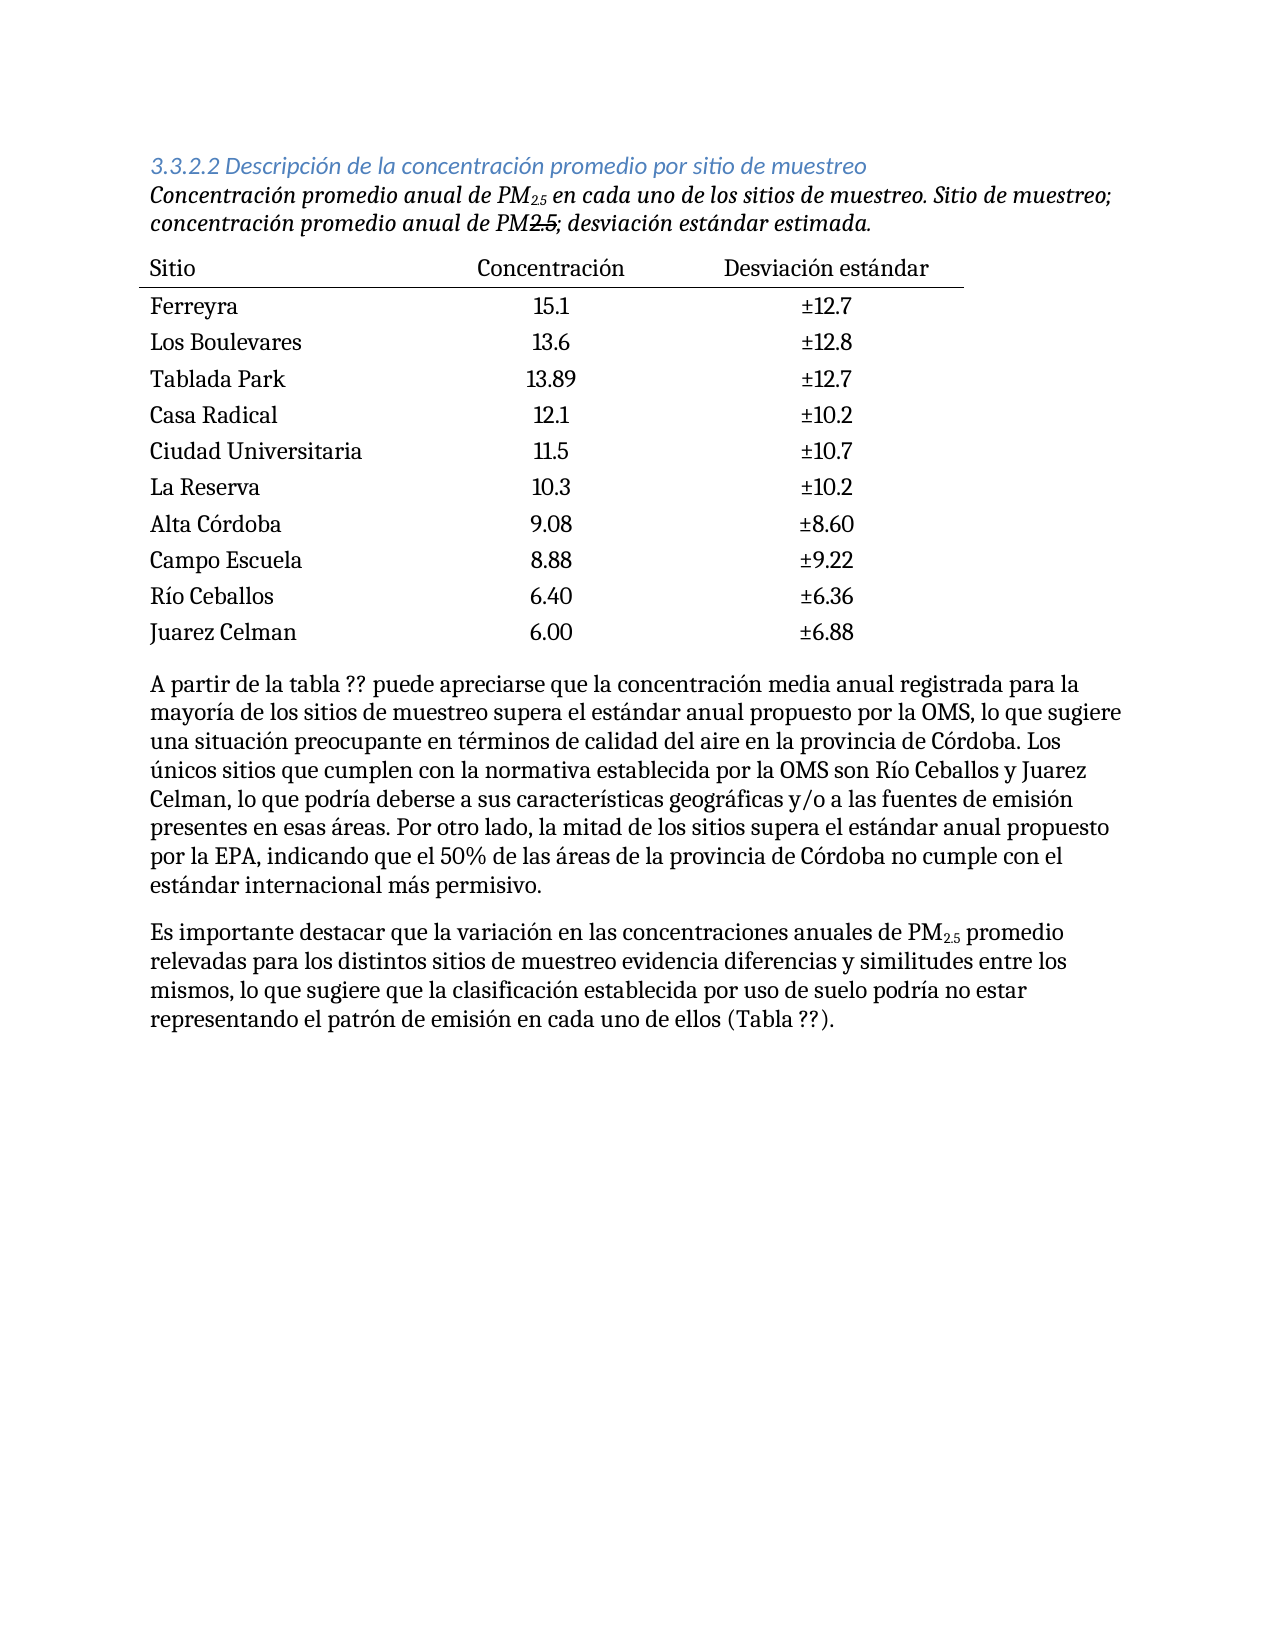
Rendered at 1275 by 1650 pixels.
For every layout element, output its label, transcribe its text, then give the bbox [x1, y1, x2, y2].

table_cell 8.88 [414, 542, 689, 578]
table_cell 6.40 [414, 578, 689, 614]
table_cell Los Boulevares [139, 325, 414, 361]
table_cell La Reserva [139, 470, 414, 506]
table_cell 15.1 [414, 288, 689, 324]
table_cell Campo Escuela [139, 542, 414, 578]
table_cell ±8.60 [689, 506, 964, 542]
table_cell 12.1 [414, 397, 689, 433]
table_cell Ferreyra [139, 288, 414, 324]
table_cell ±12.8 [689, 325, 964, 361]
table_cell 10.3 [414, 470, 689, 506]
table_cell ±12.7 [689, 288, 964, 324]
table_header Sitio [139, 251, 414, 287]
table_cell Alta Córdoba [139, 506, 414, 542]
table_cell Río Ceballos [139, 578, 414, 614]
table_cell ±9.22 [689, 542, 964, 578]
table_cell ±10.7 [689, 433, 964, 469]
text Es importante destacar que la variación en las concentraciones anuales de PM2.5 promedio relevadas para los distintos sitios de muestreo evidencia diferencias y similitudes entre los mismos, lo que sugiere que la clasificación establecida por uso de suelo podría no estar representando el patrón de emisión en cada uno de ellos (Tabla ??). [150, 918, 1125, 1033]
table_cell ±6.88 [689, 615, 964, 651]
table_cell Casa Radical [139, 397, 414, 433]
table_cell 6.00 [414, 615, 689, 651]
subtitle 3.3.2.2 Descripción de la concentración promedio por sitio de muestreo [150, 150, 1125, 181]
table_cell 11.5 [414, 433, 689, 469]
table_cell ±10.2 [689, 397, 964, 433]
table_header Desviación estándar [689, 251, 964, 287]
text A partir de la tabla ?? puede apreciarse que la concentración media anual registrada para la mayoría de los sitios de muestreo supera el estándar anual propuesto por la OMS, lo que sugiere una situación preocupante en términos de calidad del aire en la provincia de Córdoba. Los únicos sitios que cumplen con la normativa establecida por la OMS son Río Ceballos y Juarez Celman, lo que podría deberse a sus características geográficas y/o a las fuentes de emisión presentes en esas áreas. Por otro lado, la mitad de los sitios supera el estándar anual propuesto por la EPA, indicando que el 50% de las áreas de la provincia de Córdoba no cumple con el estándar internacional más permisivo. [150, 669, 1125, 899]
table_cell ±6.36 [689, 578, 964, 614]
table_cell ±10.2 [689, 470, 964, 506]
table_cell 9.08 [414, 506, 689, 542]
text Concentración promedio anual de PM2.5 en cada uno de los sitios de muestreo. Sitio de muestreo; concentración promedio anual de PM2.5; desviación estándar estimada. [150, 181, 1125, 238]
table_cell ±12.7 [689, 361, 964, 397]
table_cell Ciudad Universitaria [139, 433, 414, 469]
table_cell Juarez Celman [139, 615, 414, 651]
table_cell 13.6 [414, 325, 689, 361]
table_cell 13.89 [414, 361, 689, 397]
table_cell Tablada Park [139, 361, 414, 397]
table_header Concentración [414, 251, 689, 287]
